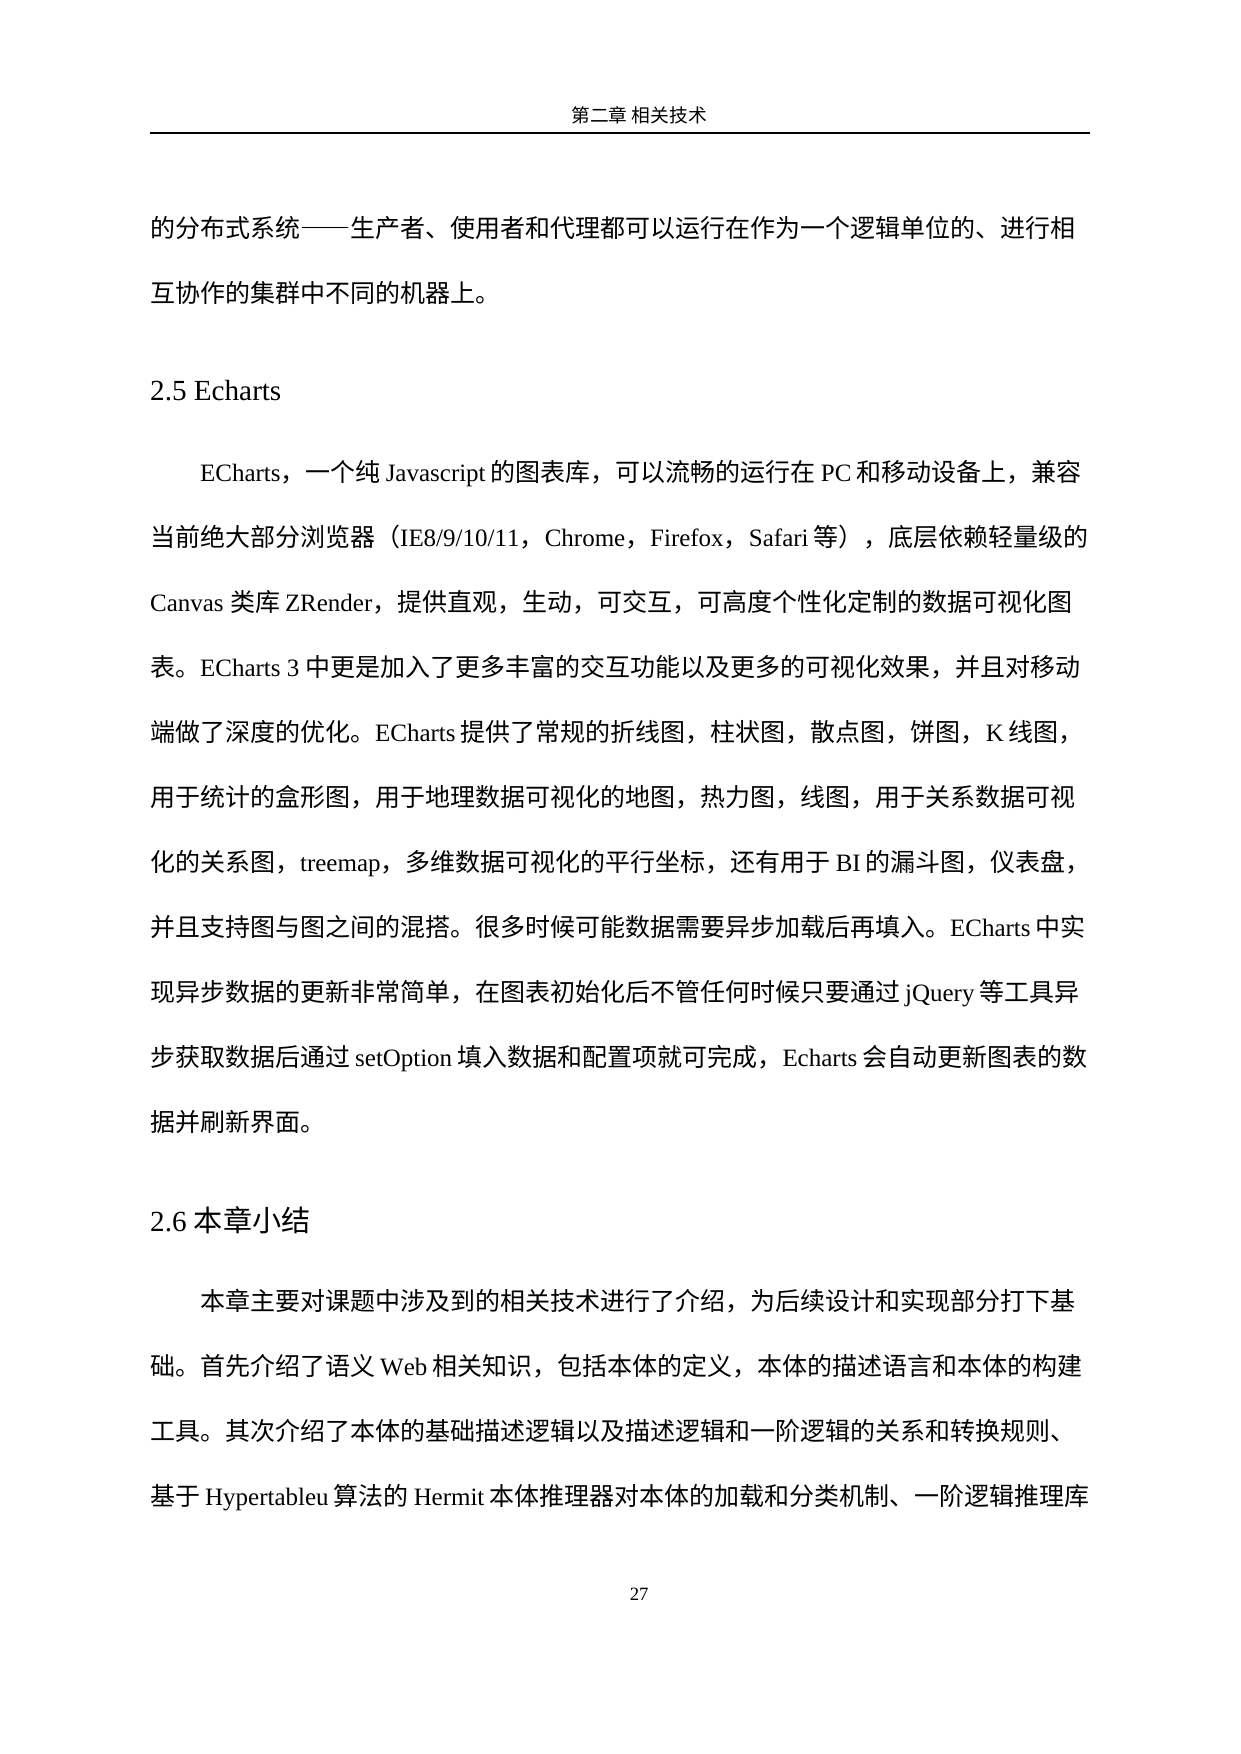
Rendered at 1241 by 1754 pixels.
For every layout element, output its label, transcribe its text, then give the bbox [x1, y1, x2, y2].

text ECharts，一个纯Javascript的图表库，可以流畅的运行在PC和移动设备上，兼容当前绝大部分浏览器（IE8/9/10/11，Chrome，Firefox，Safari等），底层依赖轻量级的 Canvas 类库ZRender，提供直观，生动，可交互，可高度个性化定制的数据可视化图表。ECharts 3 中更是加入了更多丰富的交互功能以及更多的可视化效果，并且对移动端做了深度的优化。ECharts提供了常规的折线图，柱状图，散点图，饼图，K线图，用于统计的盒形图，用于地理数据可视化的地图，热力图，线图，用于关系数据可视化的关系图，treemap，多维数据可视化的平行坐标，还有用于BI的漏斗图，仪表盘，并且支持图与图之间的混搭。很多时候可能数据需要异步加载后再填入。ECharts中实现异步数据的更新非常简单，在图表初始化后不管任何时候只要通过jQuery等工具异步获取数据后通过setOption填入数据和配置项就可完成，Echarts会自动更新图表的数据并刷新界面。 [150, 438, 1090, 1153]
subtitle 2.5 Echarts [150, 357, 1090, 422]
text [150, 194, 1090, 324]
subtitle 2.6 本章小结 [150, 1186, 1090, 1251]
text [150, 1267, 1090, 1527]
